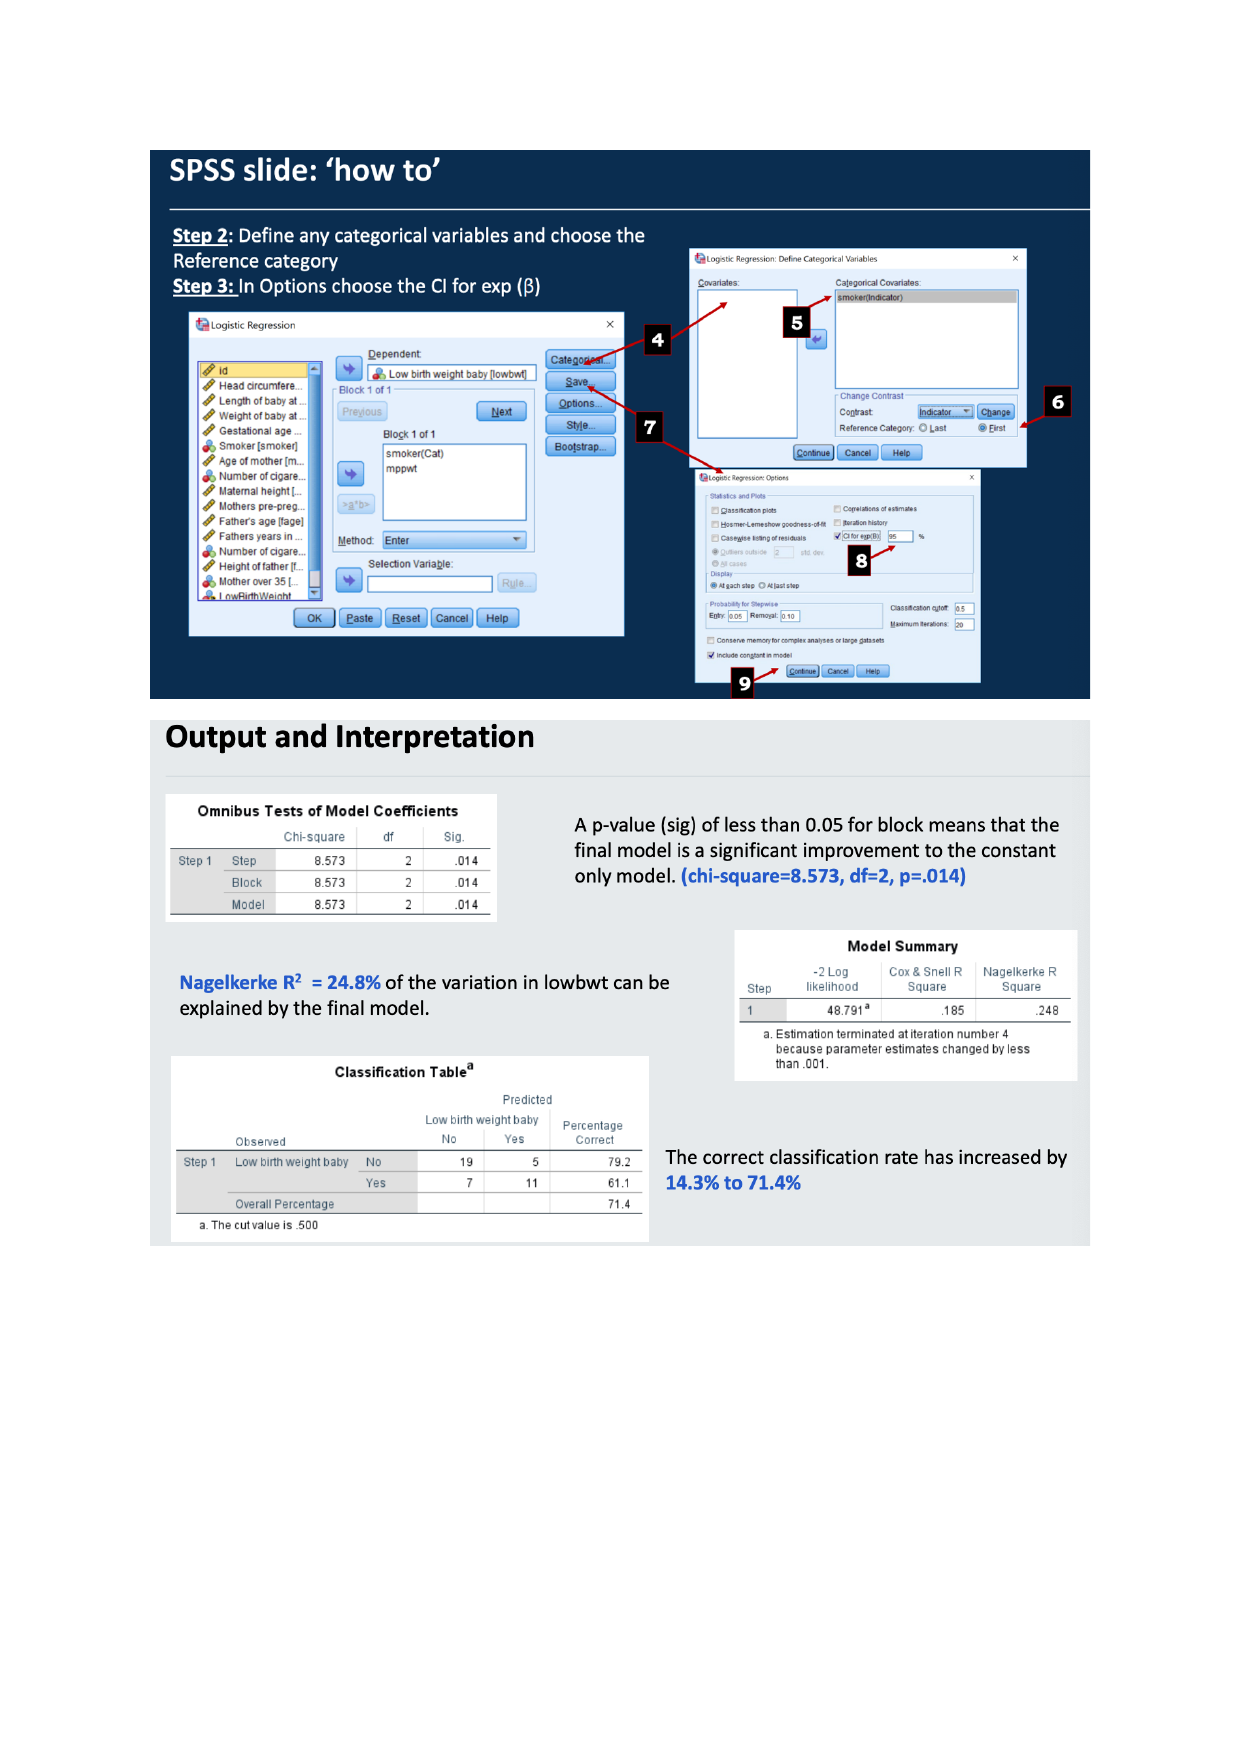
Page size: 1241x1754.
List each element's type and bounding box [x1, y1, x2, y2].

picture [150, 150, 1091, 699]
picture [150, 720, 1091, 1246]
